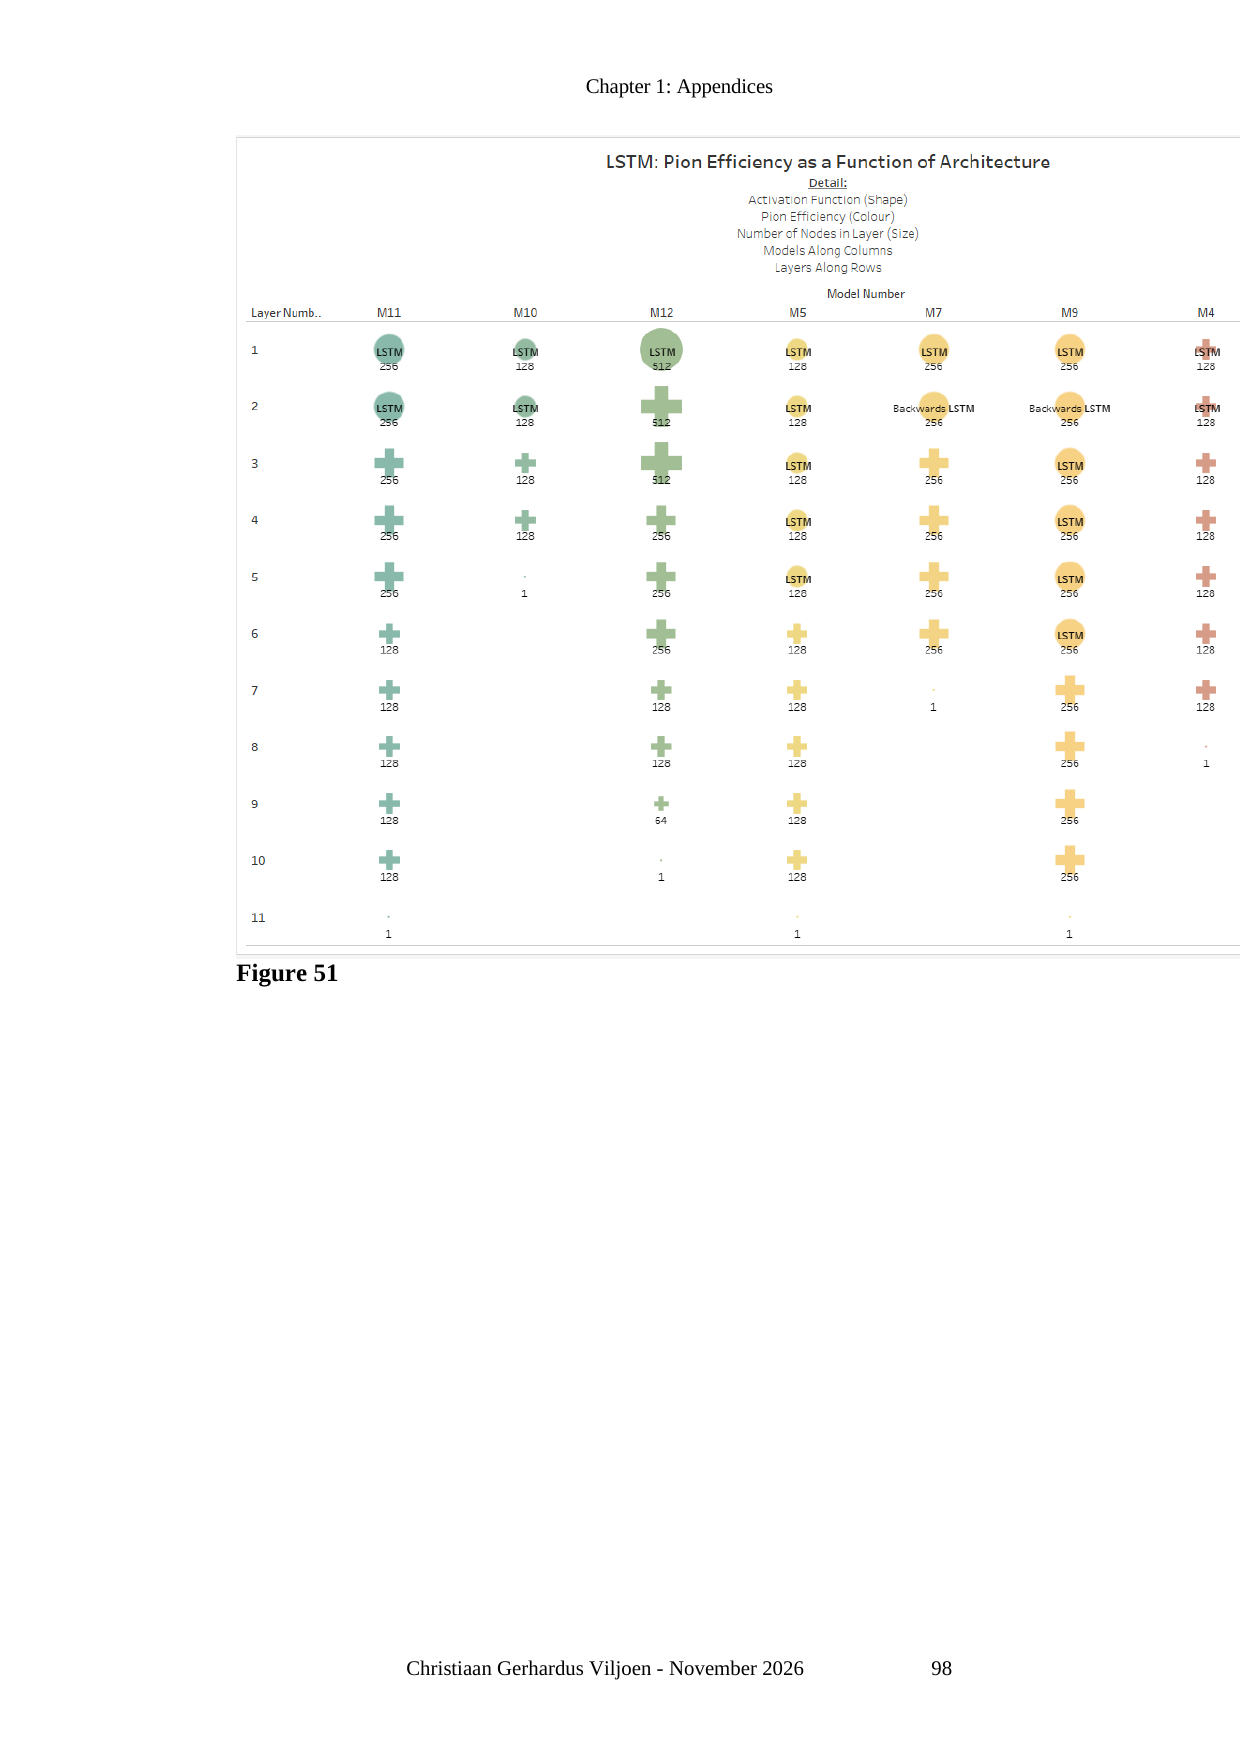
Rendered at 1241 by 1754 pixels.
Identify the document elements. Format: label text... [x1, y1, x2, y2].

picture [236, 135, 1241, 959]
